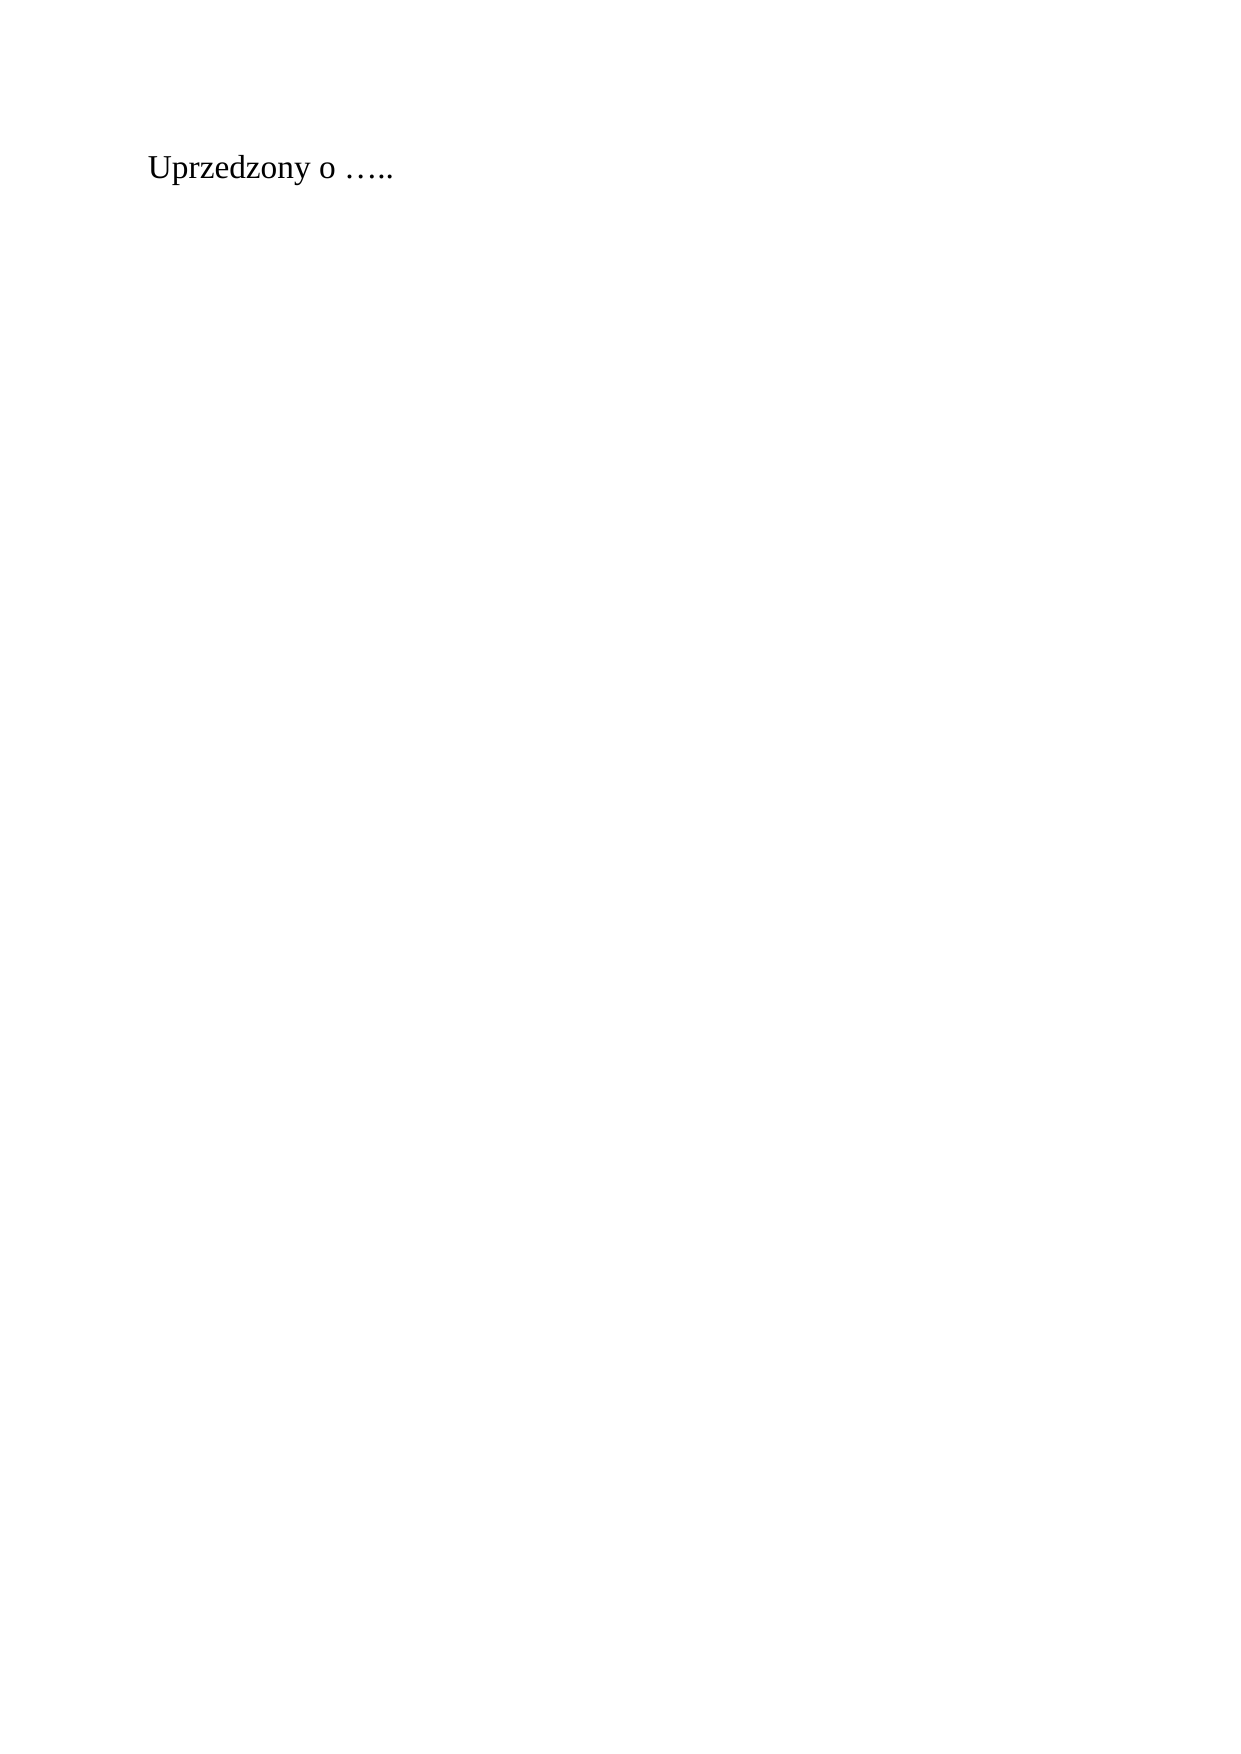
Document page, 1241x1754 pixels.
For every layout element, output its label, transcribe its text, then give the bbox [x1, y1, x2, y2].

text Uprzedzony o ….. [148, 148, 1093, 186]
